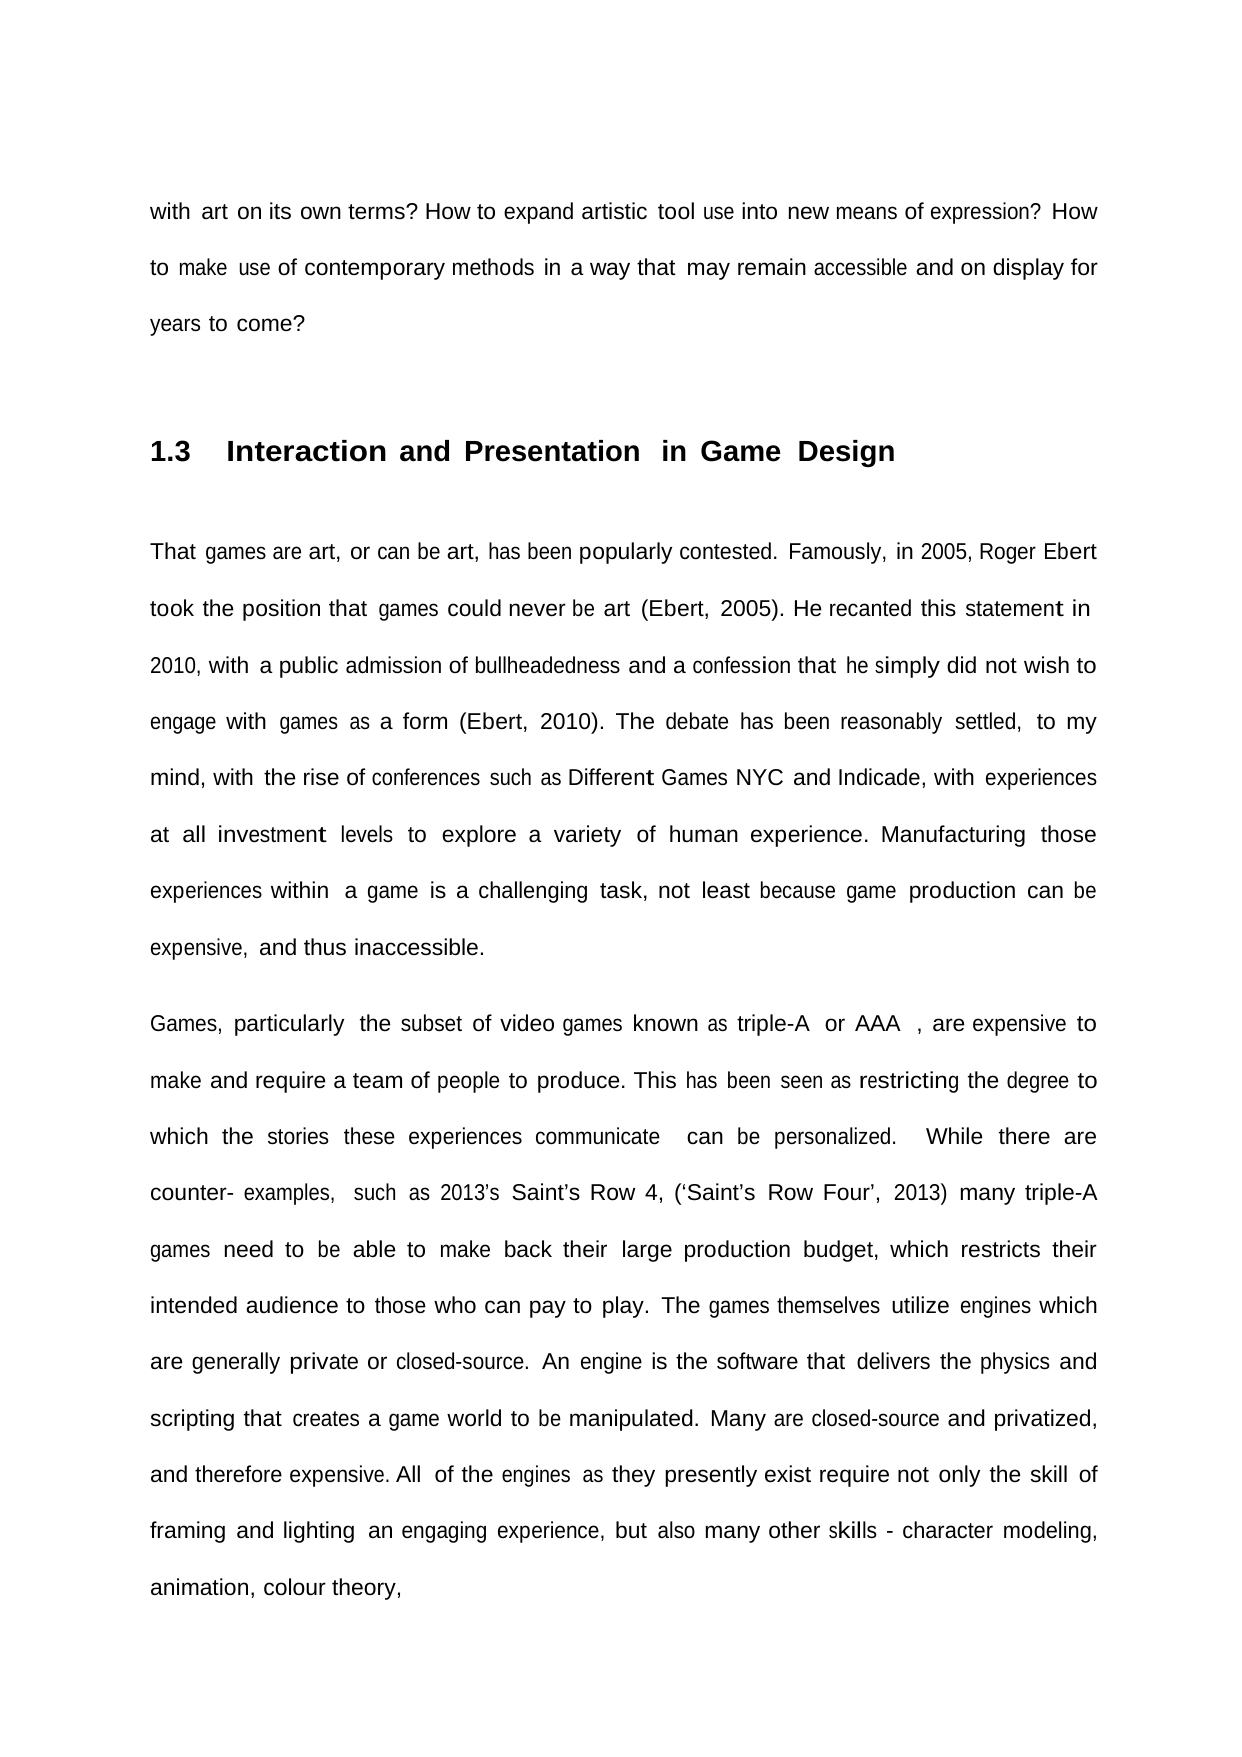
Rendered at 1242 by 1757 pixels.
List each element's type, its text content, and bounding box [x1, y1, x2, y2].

text That games are art, or can be art, has been popularly contested. Famously, in 2005, Roger Ebert took the position that games could never be art (Ebert, 2005). He recanted this statement in [150, 538, 1098, 621]
text 1.3 Interaction and Presentation in Game Design [150, 434, 904, 467]
text Games, particularly the subset of video games known as triple-A or AAA , are expensive to make and require a team of people to produce. This has been seen as restricting the degree to which the stories these experiences communicate can be personalized. While there are counter- examples, such as 2013’s Saint’s Row 4, (‘Saint’s Row Four’, 2013) many triple-A games need to be able to make back their large production budget, which restricts their intended audience to those who can pay to play. The games themselves utilize engines which are generally private or closed-source. An engine is the software that delivers the physics and scripting that creates a game world to be manipulated. Many are closed-source and privatized, and therefore expensive. All of the engines as they presently exist require not only the skill of framing and lighting an engaging experience, but also many other skills - character modeling, animation, colour theory, [150, 1010, 1098, 1600]
text with art on its own terms? How to expand artistic tool use into new means of expression? How to make use of contemporary methods in a way that may remain accessible and on display for years to come? [150, 198, 1098, 337]
text 2010, with a public admission of bullheadedness and a confession that he simply did not wish to engage with games as a form (Ebert, 2010). The debate has been reasonably settled, to my mind, with the rise of conferences such as Different Games NYC and Indicade, with experiences at all investment levels to explore a variety of human experience. Manufacturing those experiences within a game is a challenging task, not least because game production can be expensive, and thus inaccessible. [150, 652, 1098, 960]
